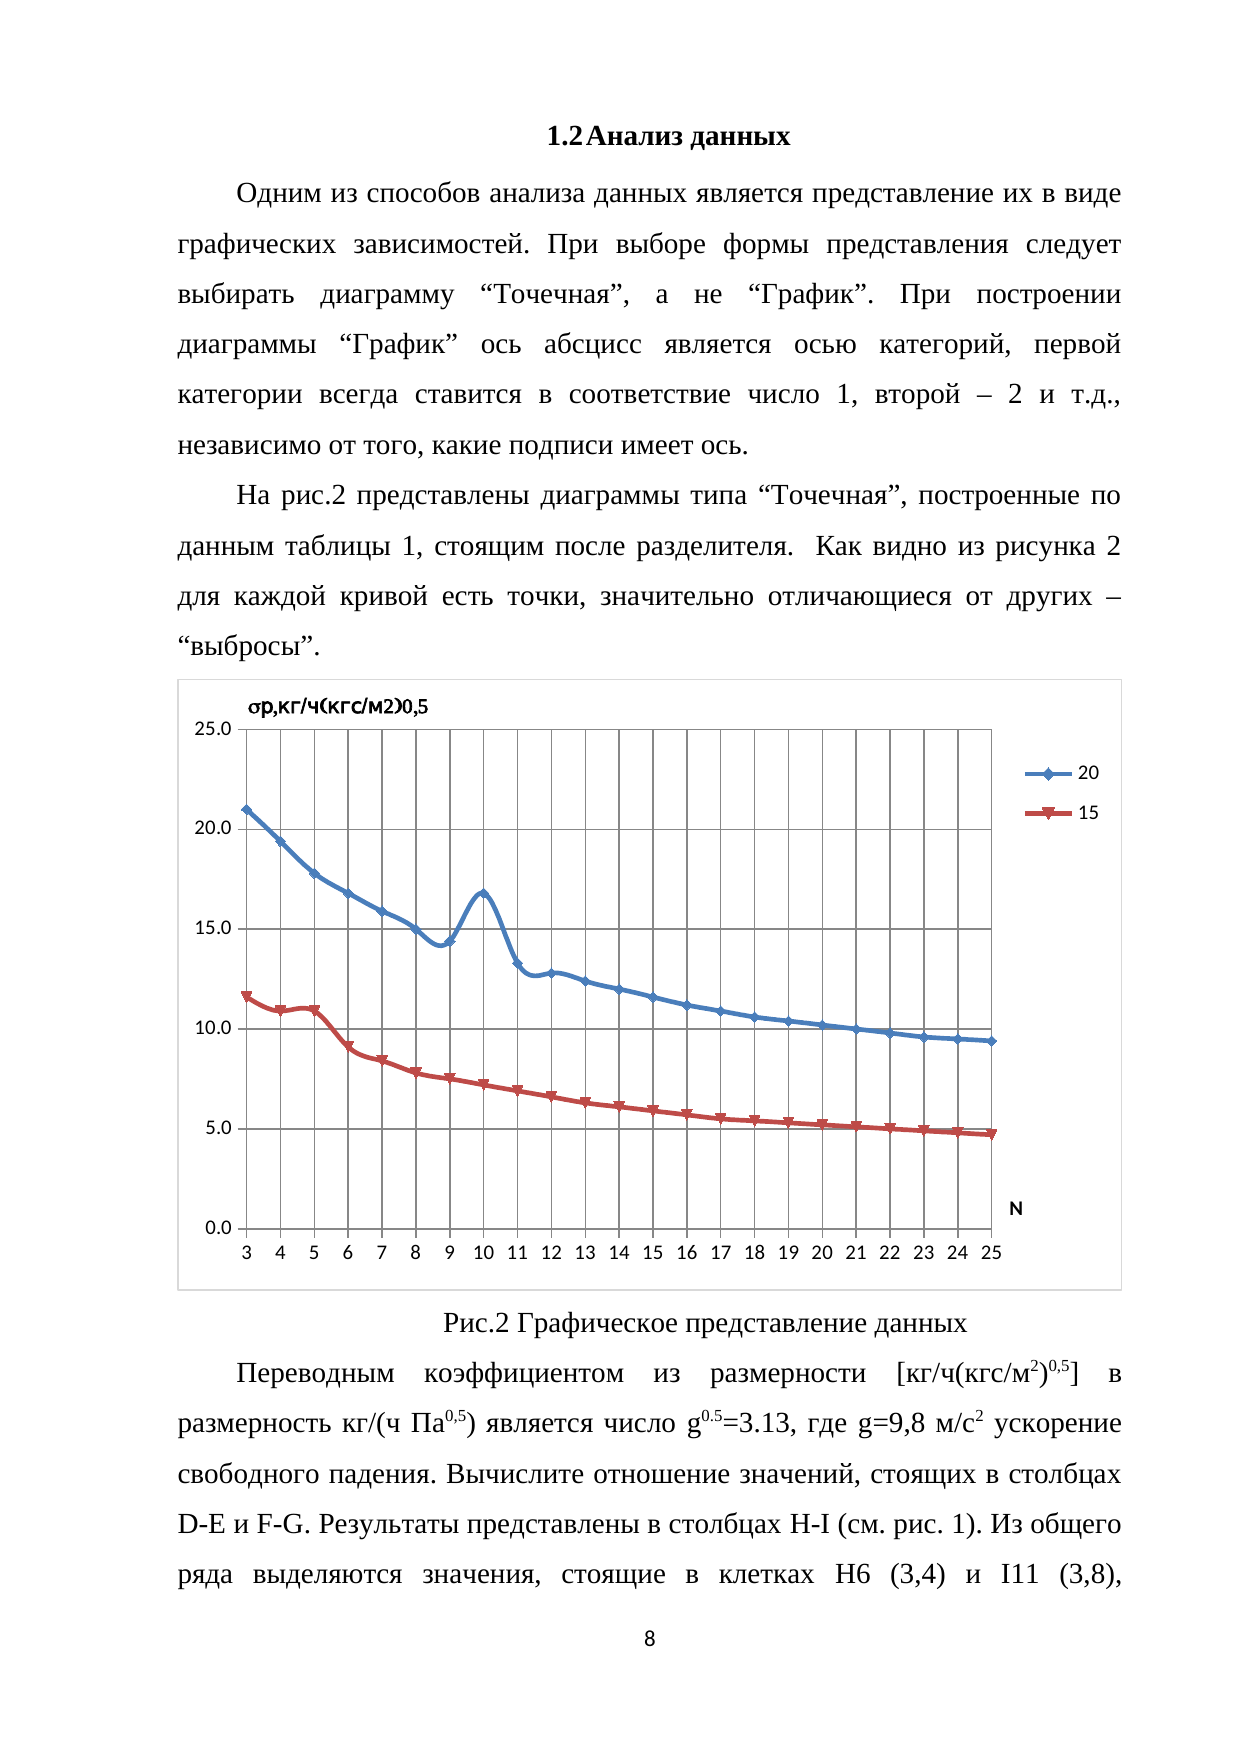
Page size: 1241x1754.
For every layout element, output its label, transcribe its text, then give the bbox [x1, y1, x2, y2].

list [177, 1355, 1122, 1590]
list На рис.2 представлены диаграммы типа “Точечная”, построенные по данным таблицы 1, стоящим после разделителя. Как видно из рисунка 2 для каждой кривой есть точки, значительно отличающиеся от других – “выбросы”. [177, 477, 1122, 662]
list Рис.2 Графическое представление данных [288, 1305, 1122, 1338]
subtitle Анализ данных [215, 118, 1122, 152]
list Одним из способов анализа данных является представление их в виде графических зависимостей. При выборе формы представления следует выбирать диаграмму “Точечная”, а не “График”. При построении диаграммы “График” ось абсцисс является осью категорий, первой категории всегда ставится в соответствие число 1, второй – 2 и т.д., независимо от того, какие подписи имеет ось. [177, 175, 1122, 461]
